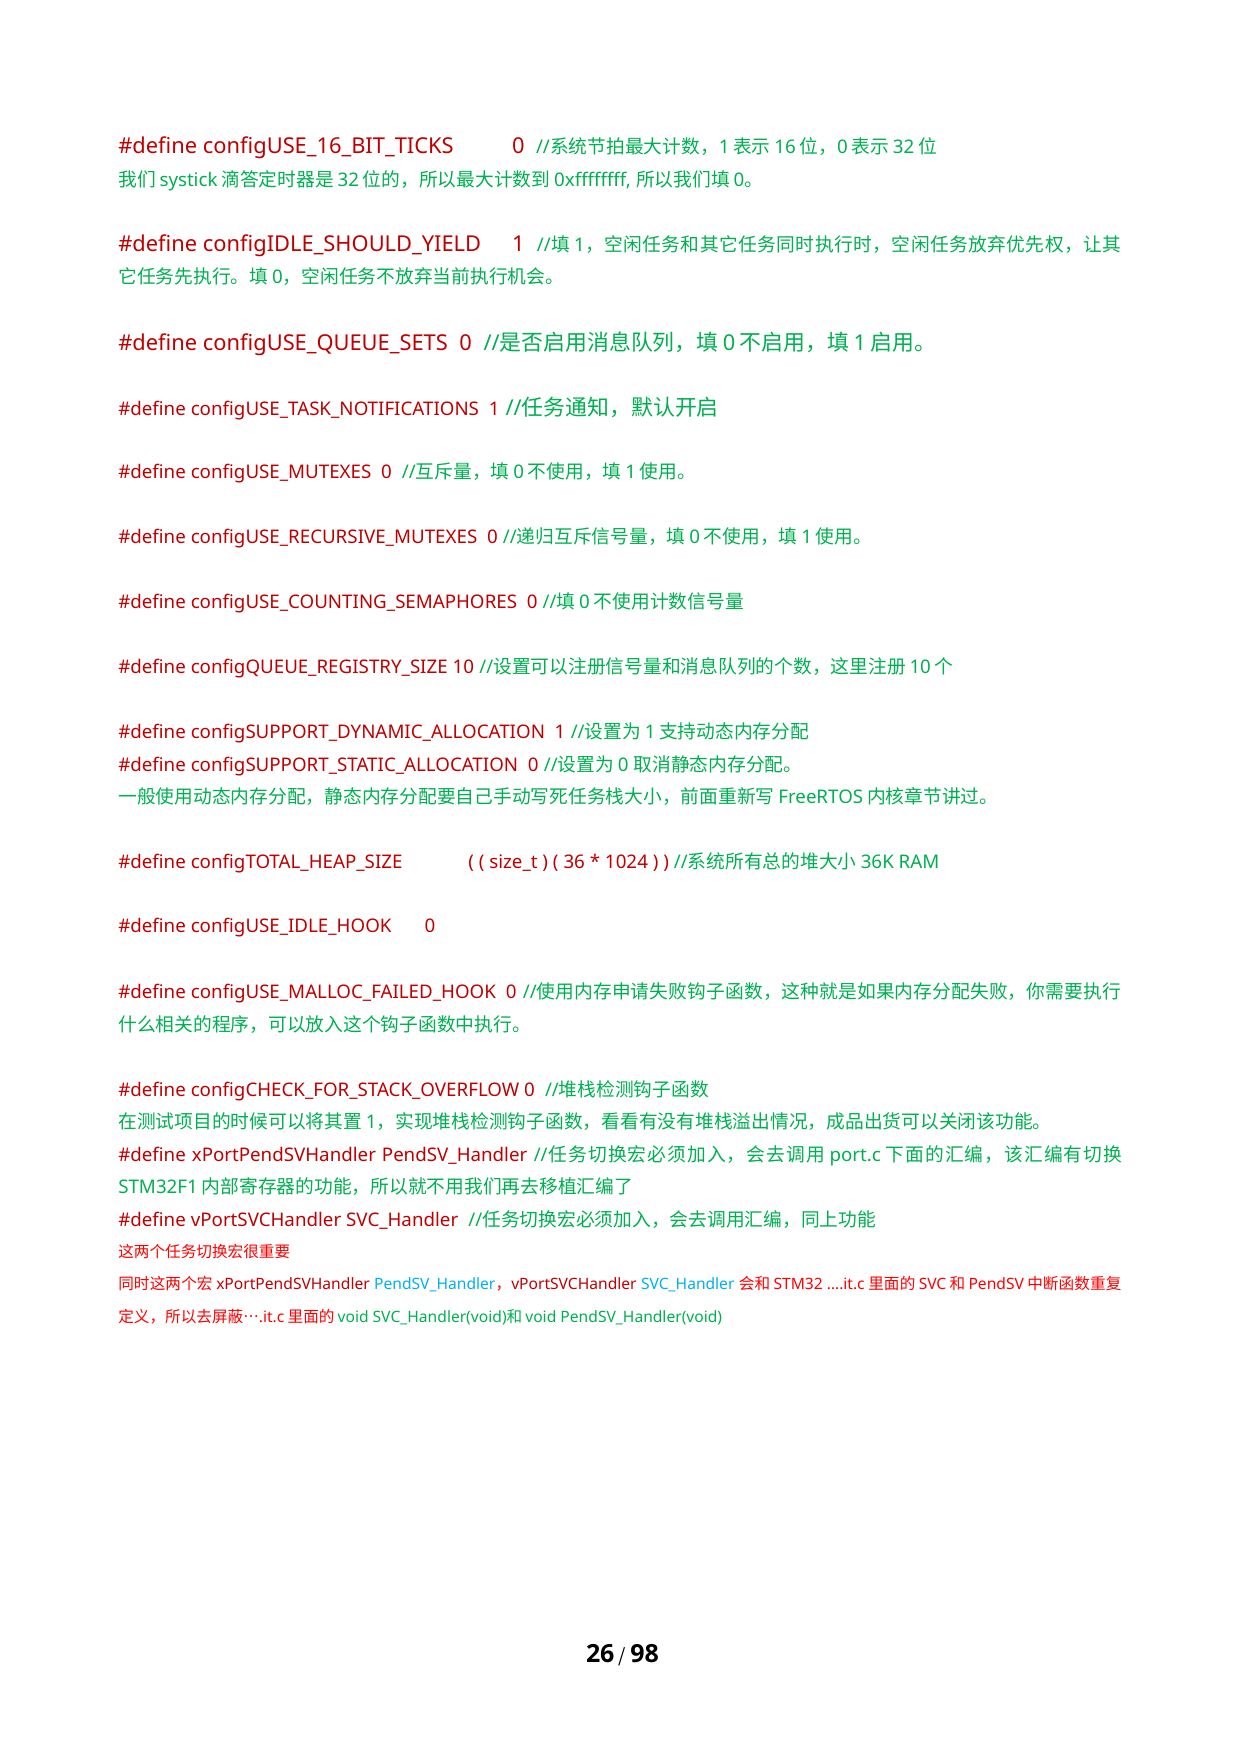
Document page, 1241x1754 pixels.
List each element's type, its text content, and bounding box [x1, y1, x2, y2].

text #define configUSE_RECURSIVE_MUTEXES 0 //递归互斥信号量，填0不使用，填1使用。 [118, 519, 1122, 552]
text #define configUSE_QUEUE_SETS 0 //是否启用消息队列，填0不启用，填1启用。 [118, 324, 1122, 357]
text #define configUSE_COUNTING_SEMAPHORES 0 //填0不使用计数信号量 [118, 584, 1122, 617]
text #define configTOTAL_HEAP_SIZE ( ( size_t ) ( 36 * 1024 ) ) //系统所有总的堆大小 36K RAM [118, 844, 1122, 877]
text 一般使用动态内存分配，静态内存分配要自己手动写死任务栈大小，前面重新写FreeRTOS内核章节讲过。 [118, 779, 1122, 812]
text 同时这两个宏xPortPendSVHandler PendSV_Handler，vPortSVCHandler SVC_Handler 会和STM32 ….it.c里面的SVC和PendSV中断函数重复定义，所以去屏蔽….it.c里面的void SVC_Handler(void)和void PendSV_Handler(void) [118, 1267, 1122, 1332]
text #define configUSE_16_BIT_TICKS 0 //系统节拍最大计数，1表示16位，0表示32位 [118, 129, 1122, 162]
text #define configUSE_MALLOC_FAILED_HOOK 0 //使用内存申请失败钩子函数，这种就是如果内存分配失败，你需要执行什么相关的程序，可以放入这个钩子函数中执行。 [118, 974, 1122, 1039]
text #define vPortSVCHandler SVC_Handler //任务切换宏必须加入，会去调用汇编，同上功能 [118, 1202, 1122, 1234]
text #define configUSE_MUTEXES 0 //互斥量，填0不使用，填1使用。 [118, 454, 1122, 487]
text #define configUSE_IDLE_HOOK 0 [118, 909, 1122, 942]
text 我们systick滴答定时器是32位的，所以最大计数到0xffffffff, 所以我们填0。 [118, 162, 1122, 194]
text #define xPortPendSVHandler PendSV_Handler //任务切换宏必须加入，会去调用port.c下面的汇编，该汇编有切换STM32F1内部寄存器的功能，所以就不用我们再去移植汇编了 [118, 1137, 1122, 1202]
text #define configUSE_TASK_NOTIFICATIONS 1 //任务通知，默认开启 [118, 389, 1122, 422]
text #define configIDLE_SHOULD_YIELD 1 //填1，空闲任务和其它任务同时执行时，空闲任务放弃优先权，让其它任务先执行。填0，空闲任务不放弃当前执行机会。 [118, 227, 1122, 292]
text #define configQUEUE_REGISTRY_SIZE 10 //设置可以注册信号量和消息队列的个数，这里注册10个 [118, 649, 1122, 682]
text 这两个任务切换宏很重要 [118, 1234, 1122, 1267]
text #define configSUPPORT_STATIC_ALLOCATION 0 //设置为0 取消静态内存分配。 [118, 747, 1122, 779]
text #define configSUPPORT_DYNAMIC_ALLOCATION 1 //设置为1支持动态内存分配 [118, 714, 1122, 747]
text 在测试项目的时候可以将其置1，实现堆栈检测钩子函数，看看有没有堆栈溢出情况，成品出货可以关闭该功能。 [118, 1104, 1122, 1137]
text #define configCHECK_FOR_STACK_OVERFLOW 0 //堆栈检测钩子函数 [118, 1072, 1122, 1104]
